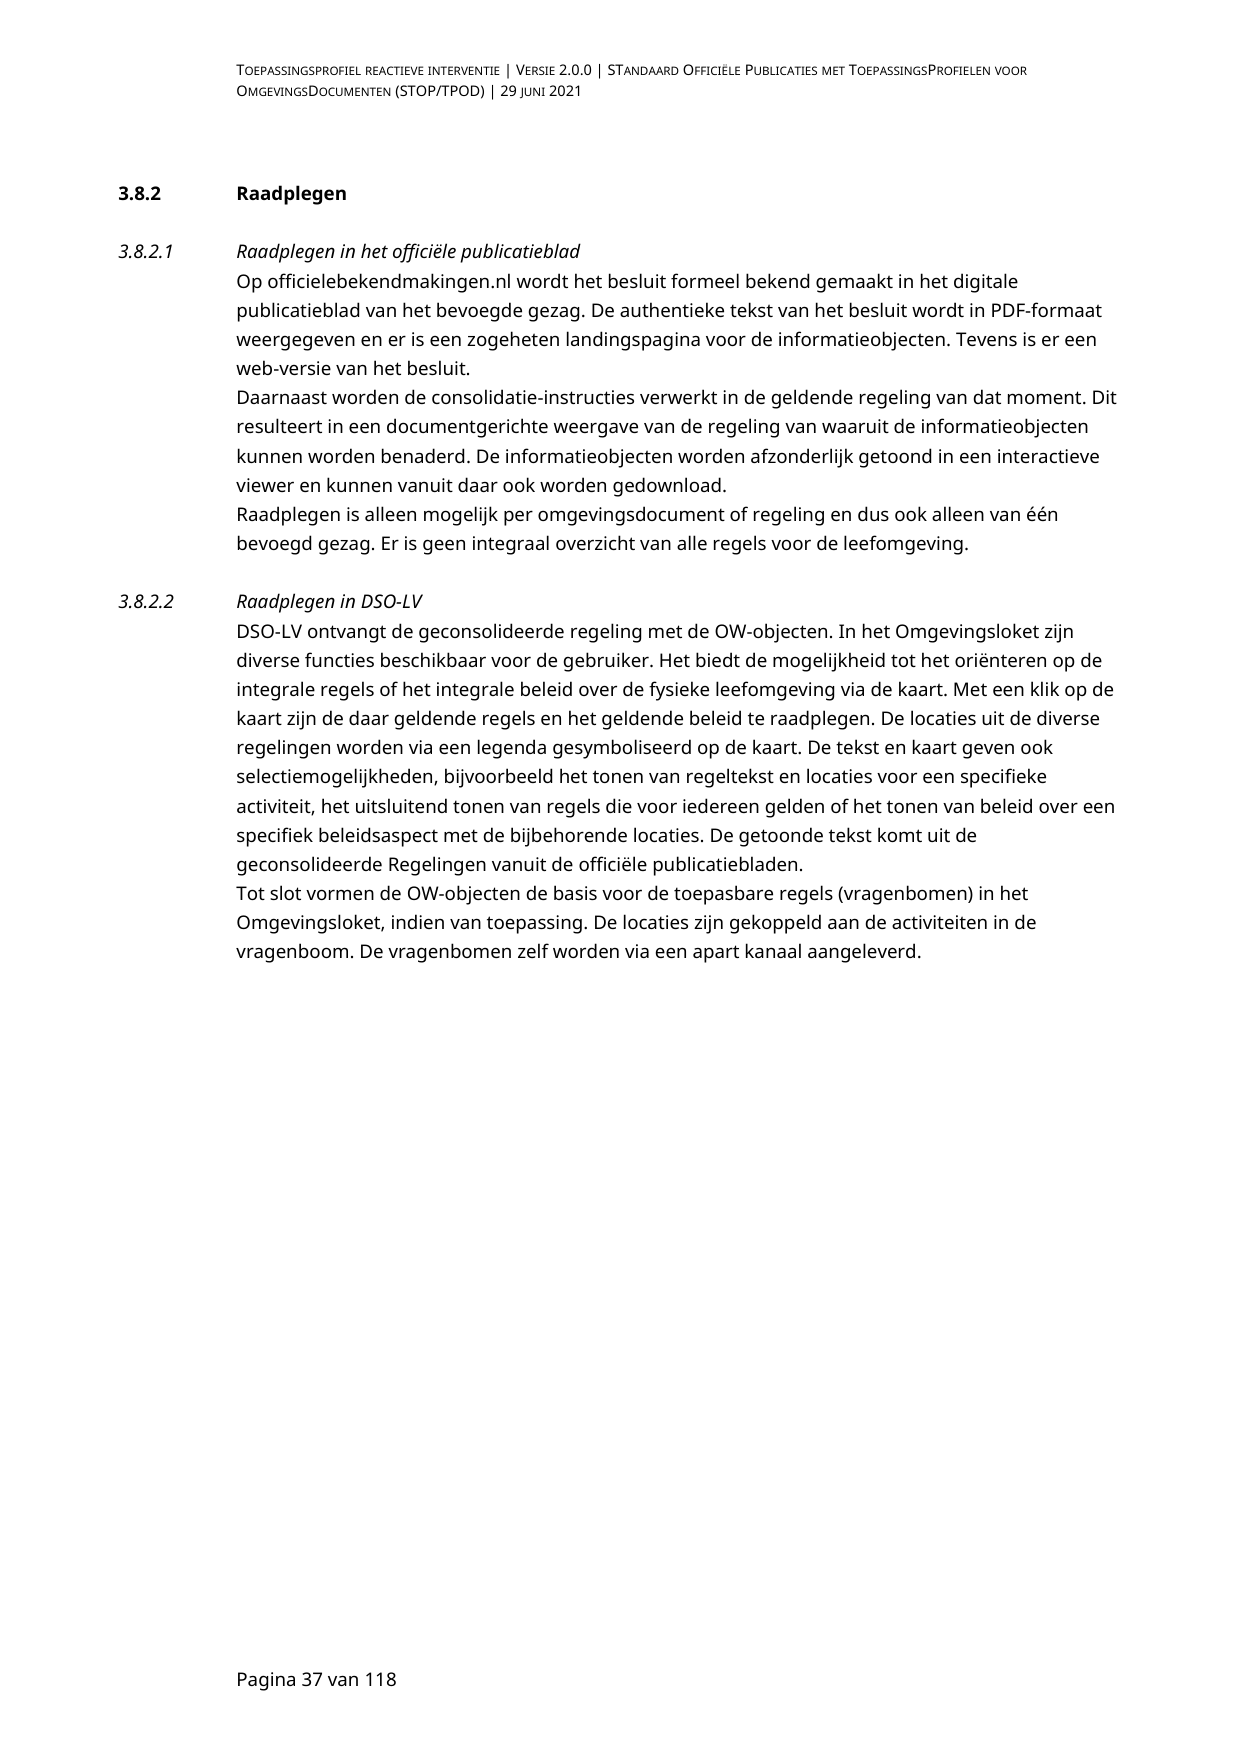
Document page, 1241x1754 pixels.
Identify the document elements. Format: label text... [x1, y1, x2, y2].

text Tot slot vormen de OW-objecten de basis voor de toepasbare regels (vragenbomen) in het Omgevingsloket, indien van toepassing. De locaties zijn gekoppeld aan de activiteiten in de vragenboom. De vragenbomen zelf worden via een apart kanaal aangeleverd. [236, 877, 1122, 965]
text DSO-LV ontvangt de geconsolideerde regeling met de OW-objecten. In het Omgevingsloket zijn diverse functies beschikbaar voor de gebruiker. Het biedt de mogelijkheid tot het oriënteren op de integrale regels of het integrale beleid over de fysieke leefomgeving via de kaart. Met een klik op de kaart zijn de daar geldende regels en het geldende beleid te raadplegen. De locaties uit de diverse regelingen worden via een legenda gesymboliseerd op de kaart. De tekst en kaart geven ook selectiemogelijkheden, bijvoorbeeld het tonen van regeltekst en locaties voor een specifieke activiteit, het uitsluitend tonen van regels die voor iedereen gelden of het tonen van beleid over een specifiek beleidsaspect met de bijbehorende locaties. De getoonde tekst komt uit de geconsolideerde Regelingen vanuit de officiële publicatiebladen. [236, 615, 1122, 877]
text Raadplegen is alleen mogelijk per omgevingsdocument of regeling en dus ook alleen van één bevoegd gezag. Er is geen integraal overzicht van alle regels voor de leefomgeving. [236, 498, 1122, 556]
text Daarnaast worden de consolidatie-instructies verwerkt in de geldende regeling van dat moment. Dit resulteert in een documentgerichte weergave van de regeling van waaruit de informatieobjecten kunnen worden benaderd. De informatieobjecten worden afzonderlijk getoond in een interactieve viewer en kunnen vanuit daar ook worden gedownload. [236, 381, 1122, 498]
subtitle Raadplegen in DSO-LV [118, 586, 1122, 615]
subtitle Raadplegen in het officiële publicatieblad [118, 236, 1122, 265]
subtitle Raadplegen [118, 177, 1122, 206]
text Op officielebekendmakingen.nl wordt het besluit formeel bekend gemaakt in het digitale publicatieblad van het bevoegde gezag. De authentieke tekst van het besluit wordt in PDF-formaat weergegeven en er is een zogeheten landingspagina voor de informatieobjecten. Tevens is er een web-versie van het besluit. [236, 265, 1122, 381]
